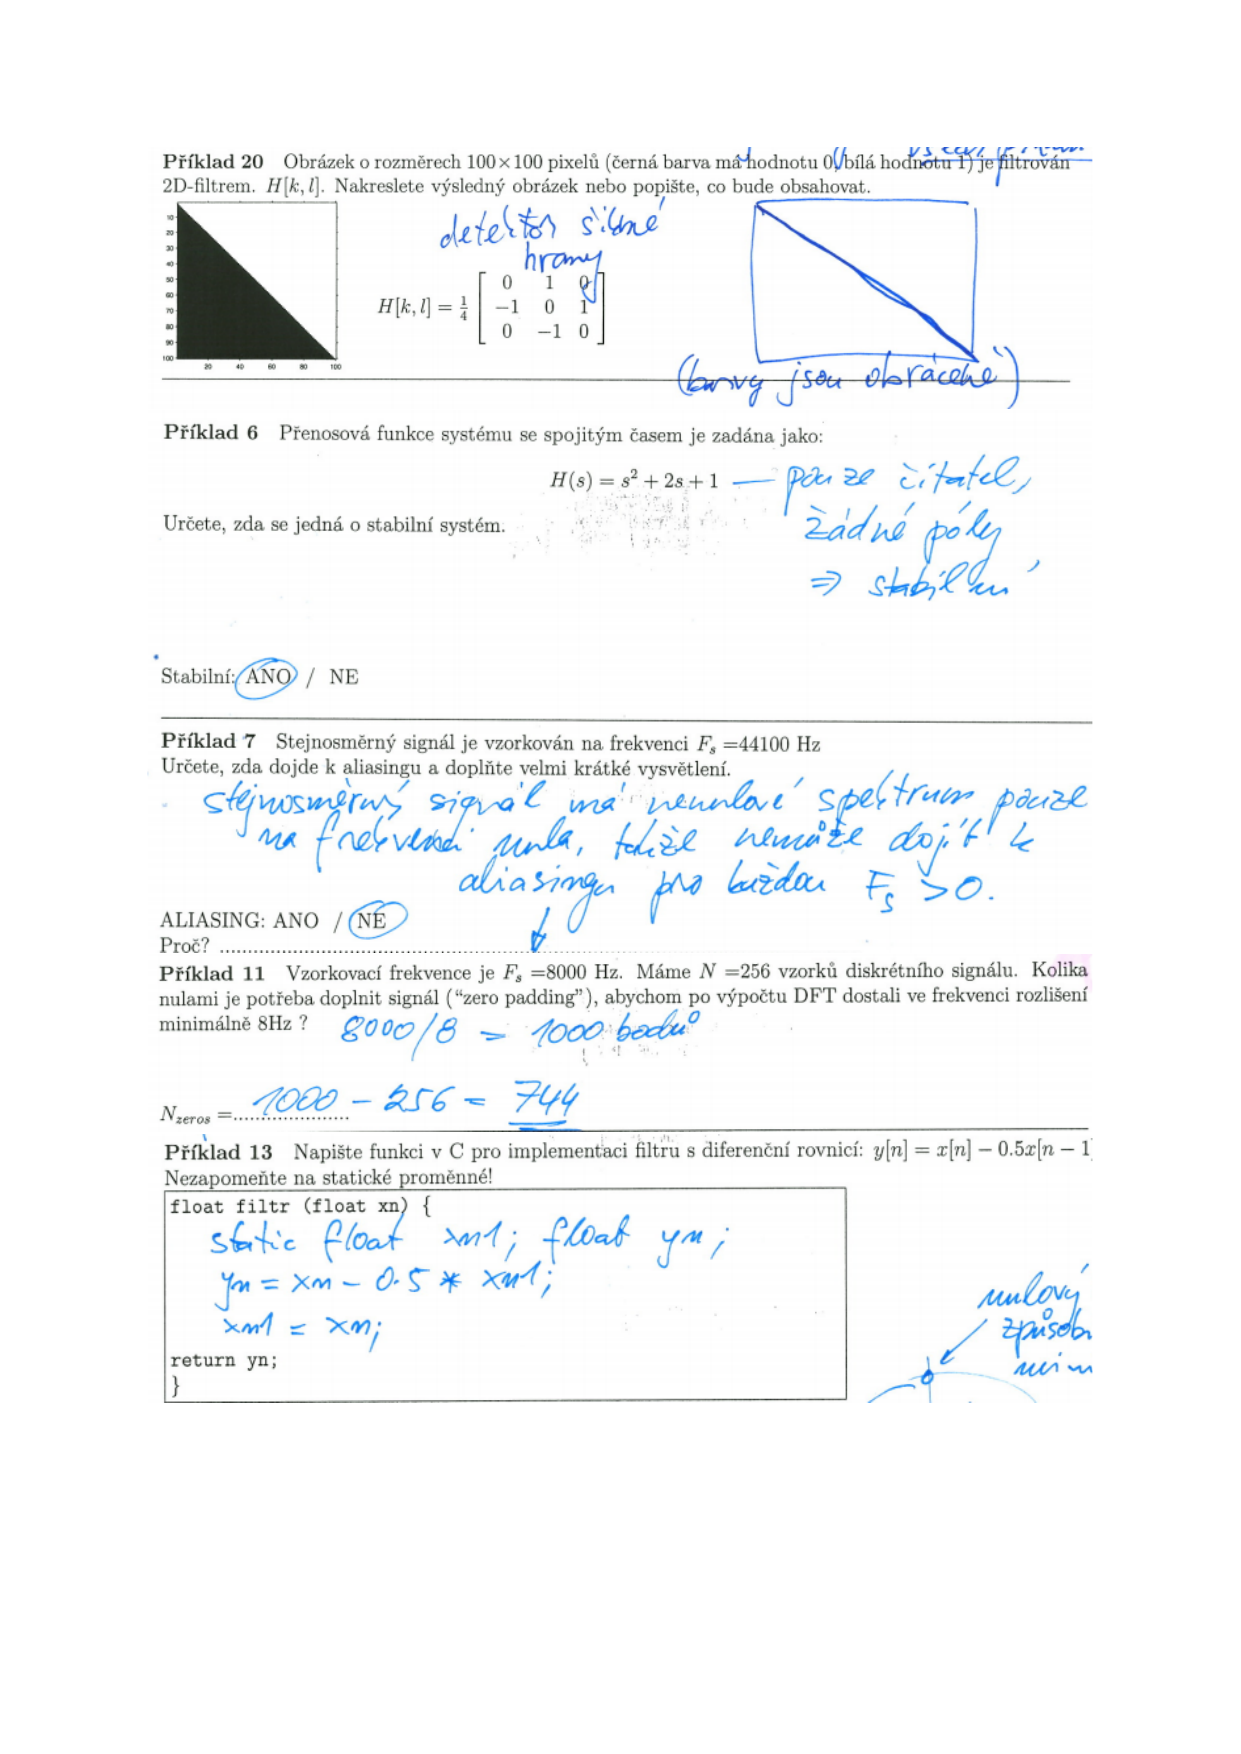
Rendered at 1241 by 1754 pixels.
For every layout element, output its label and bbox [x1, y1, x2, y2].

picture [147, 410, 1093, 953]
picture [147, 954, 1093, 1132]
picture [147, 147, 1093, 409]
picture [147, 1134, 1093, 1403]
